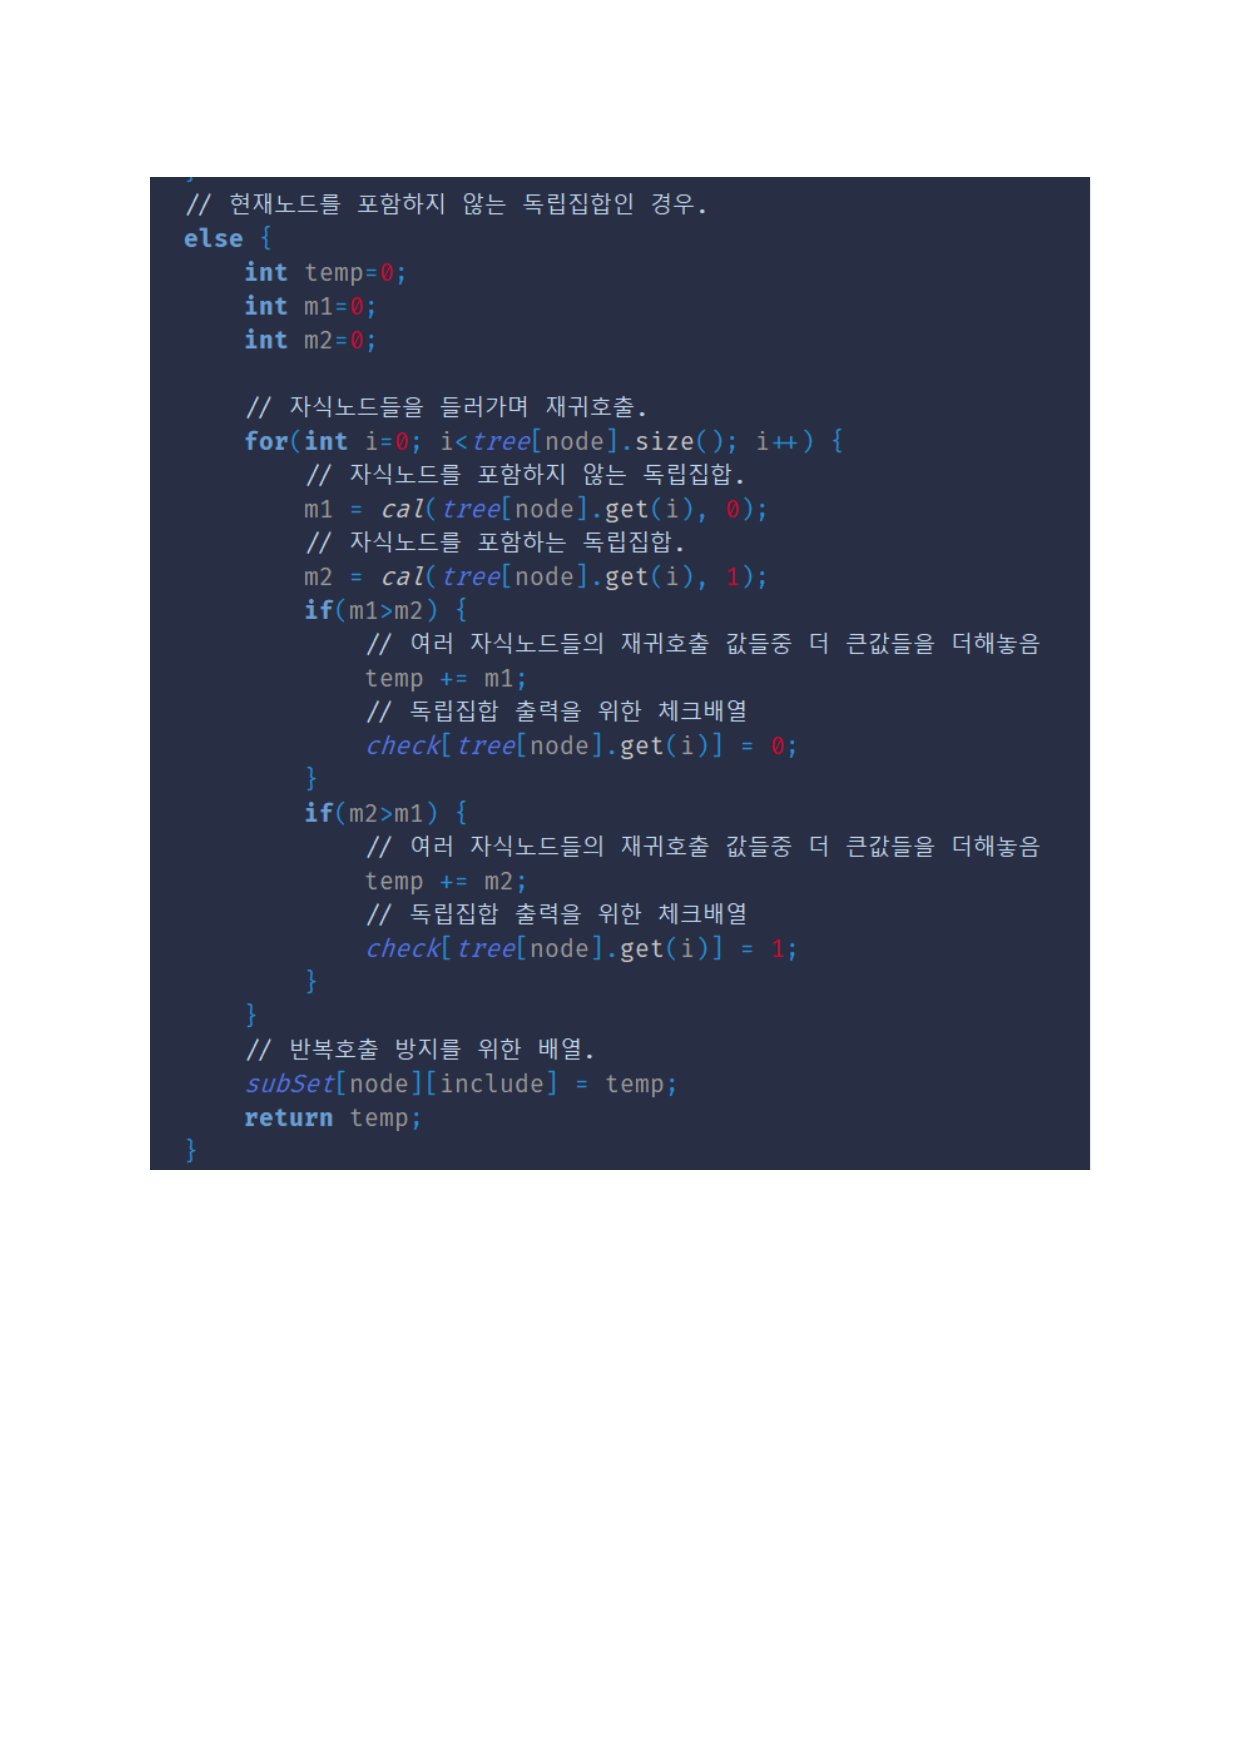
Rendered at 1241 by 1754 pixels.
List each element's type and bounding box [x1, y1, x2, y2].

picture [150, 177, 1091, 1170]
